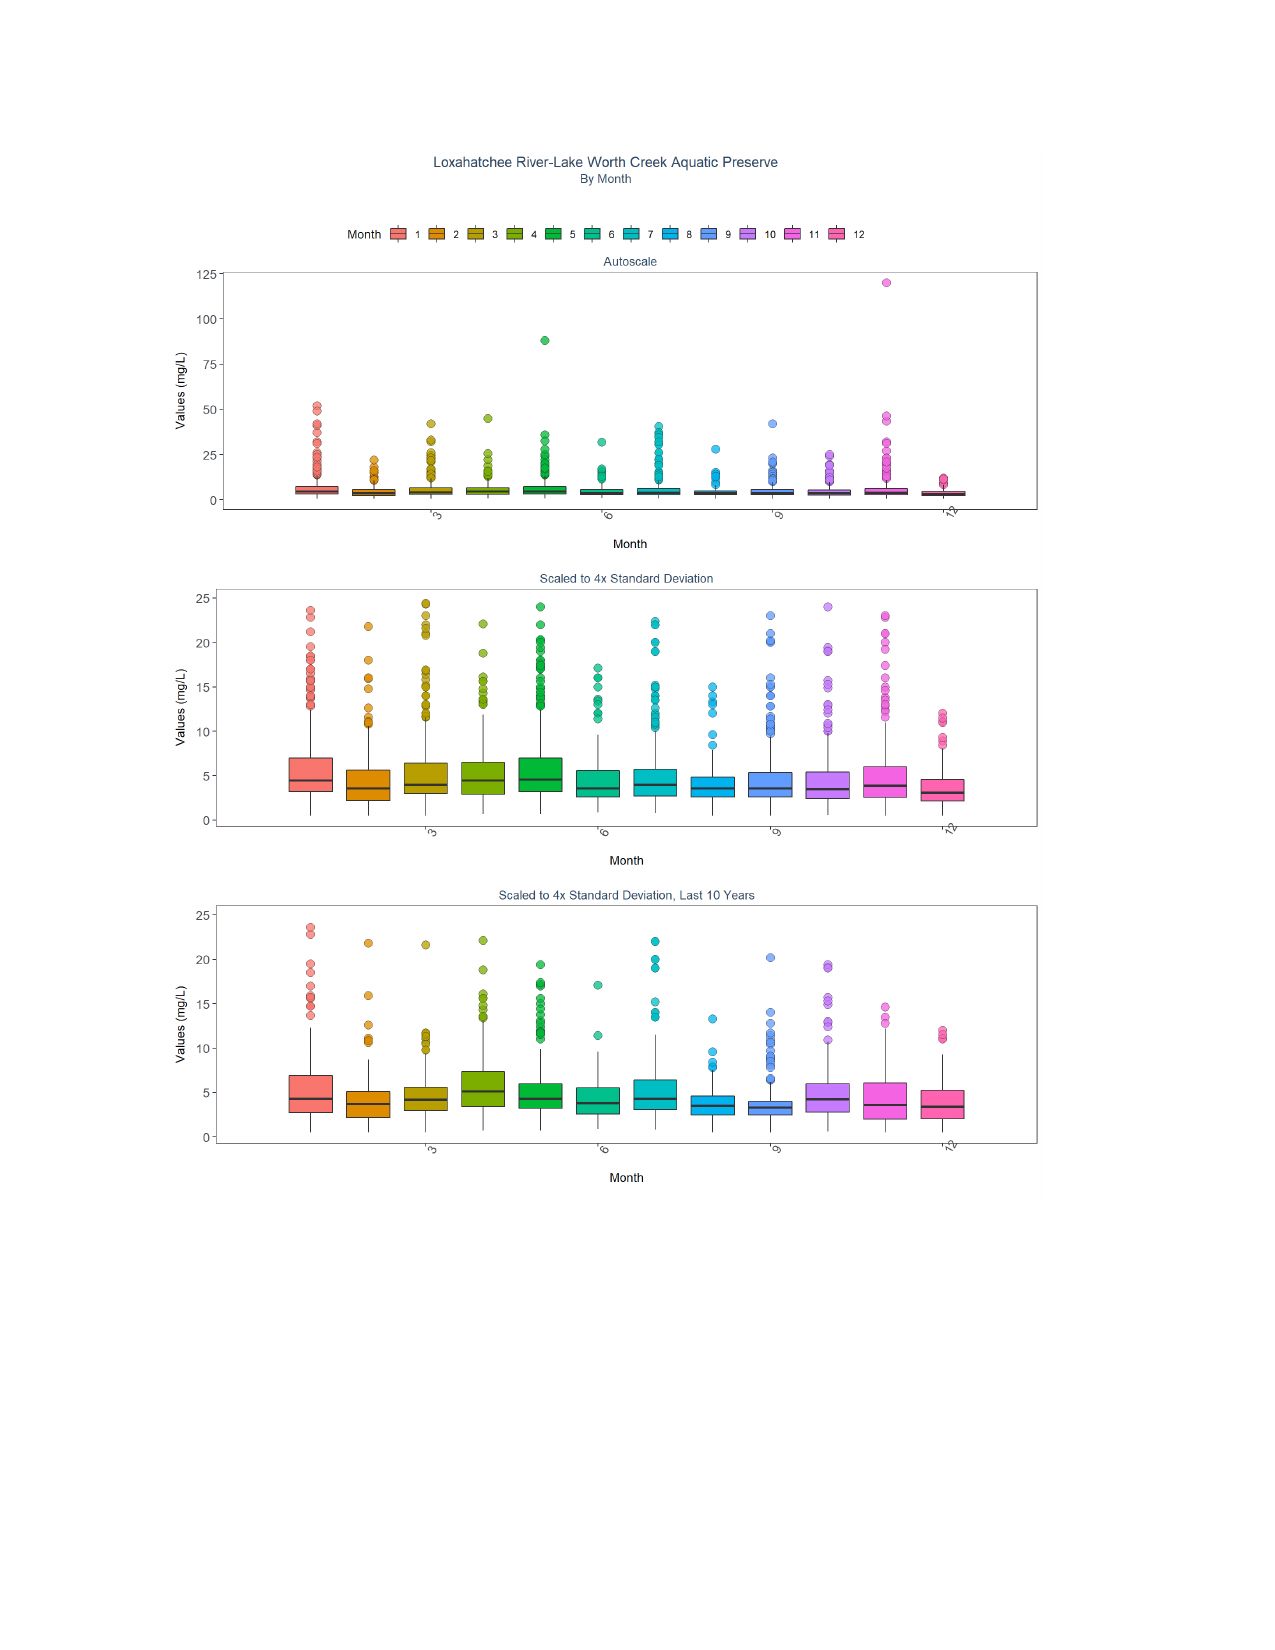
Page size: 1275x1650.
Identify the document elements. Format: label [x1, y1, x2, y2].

picture [168, 150, 1044, 1200]
